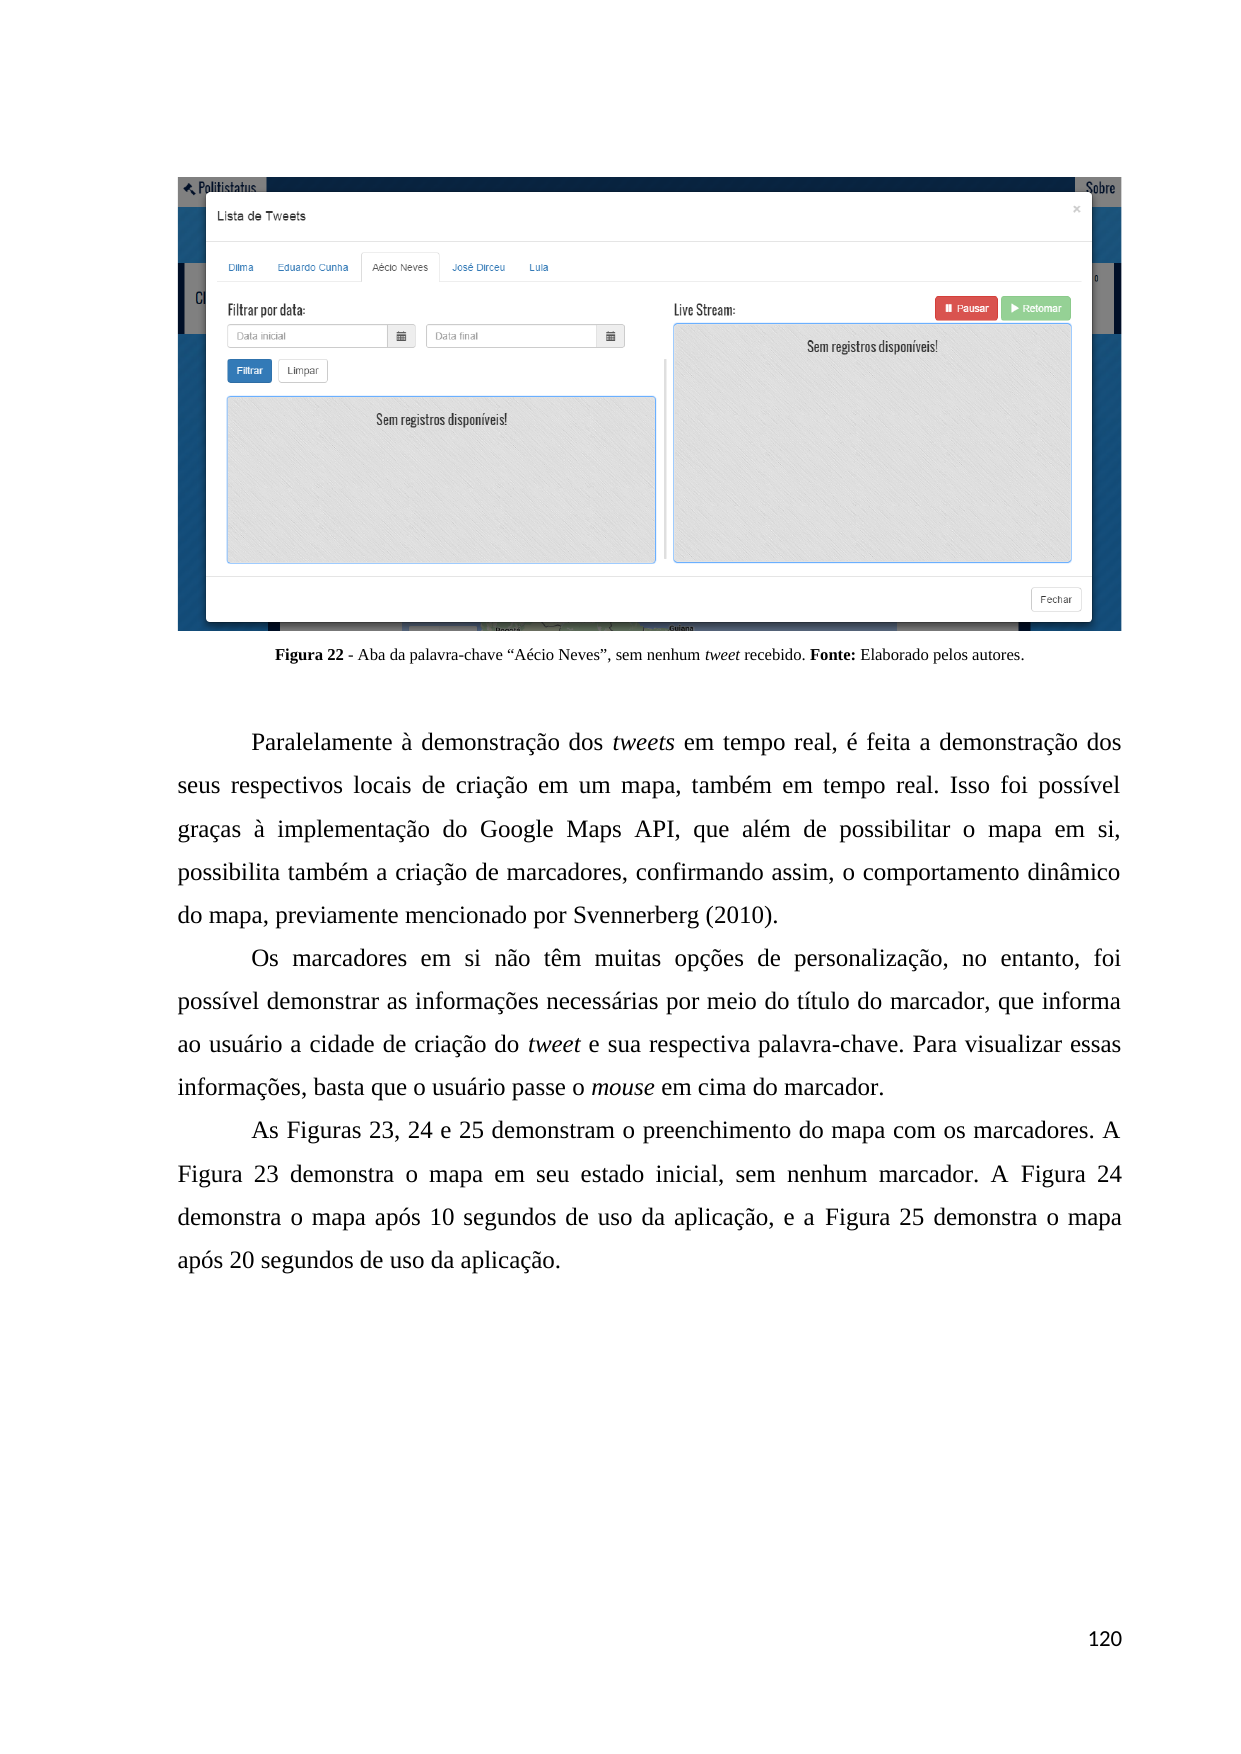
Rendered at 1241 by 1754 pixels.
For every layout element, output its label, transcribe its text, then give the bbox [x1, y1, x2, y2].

text Os marcadores em si não têm muitas opções de personalização, no entanto, foi possível demonstrar as informações necessárias por meio do título do marcador, que informa ao usuário a cidade de criação do tweet e sua respectiva palavra-chave. Para visualizar essas informações, basta que o usuário passe o mouse em cima do marcador. [177, 943, 1122, 1101]
text Paralelamente à demonstração dos tweets em tempo real, é feita a demonstração dos seus respectivos locais de criação em um mapa, também em tempo real. Isso foi possível graças à implementação do Google Maps API, que além de possibilitar o mapa em si, possibilita também a criação de marcadores, confirmando assim, o comportamento dinâmico do mapa, previamente mencionado por Svennerberg (2010). [177, 727, 1122, 929]
text As Figuras 23, 24 e 25 demonstram o preenchimento do mapa com os marcadores. A Figura 23 demonstra o mapa em seu estado inicial, sem nenhum marcador. A Figura 24 demonstra o mapa após 10 segundos de uso da aplicação, e a Figura 25 demonstra o mapa após 20 segundos de uso da aplicação. [177, 1116, 1122, 1274]
picture [177, 177, 1122, 631]
text Figura 22 - Aba da palavra-chave “Aécio Neves”, sem nenhum tweet recebido. Fonte: Elaborado pelos autores. [177, 644, 1122, 663]
